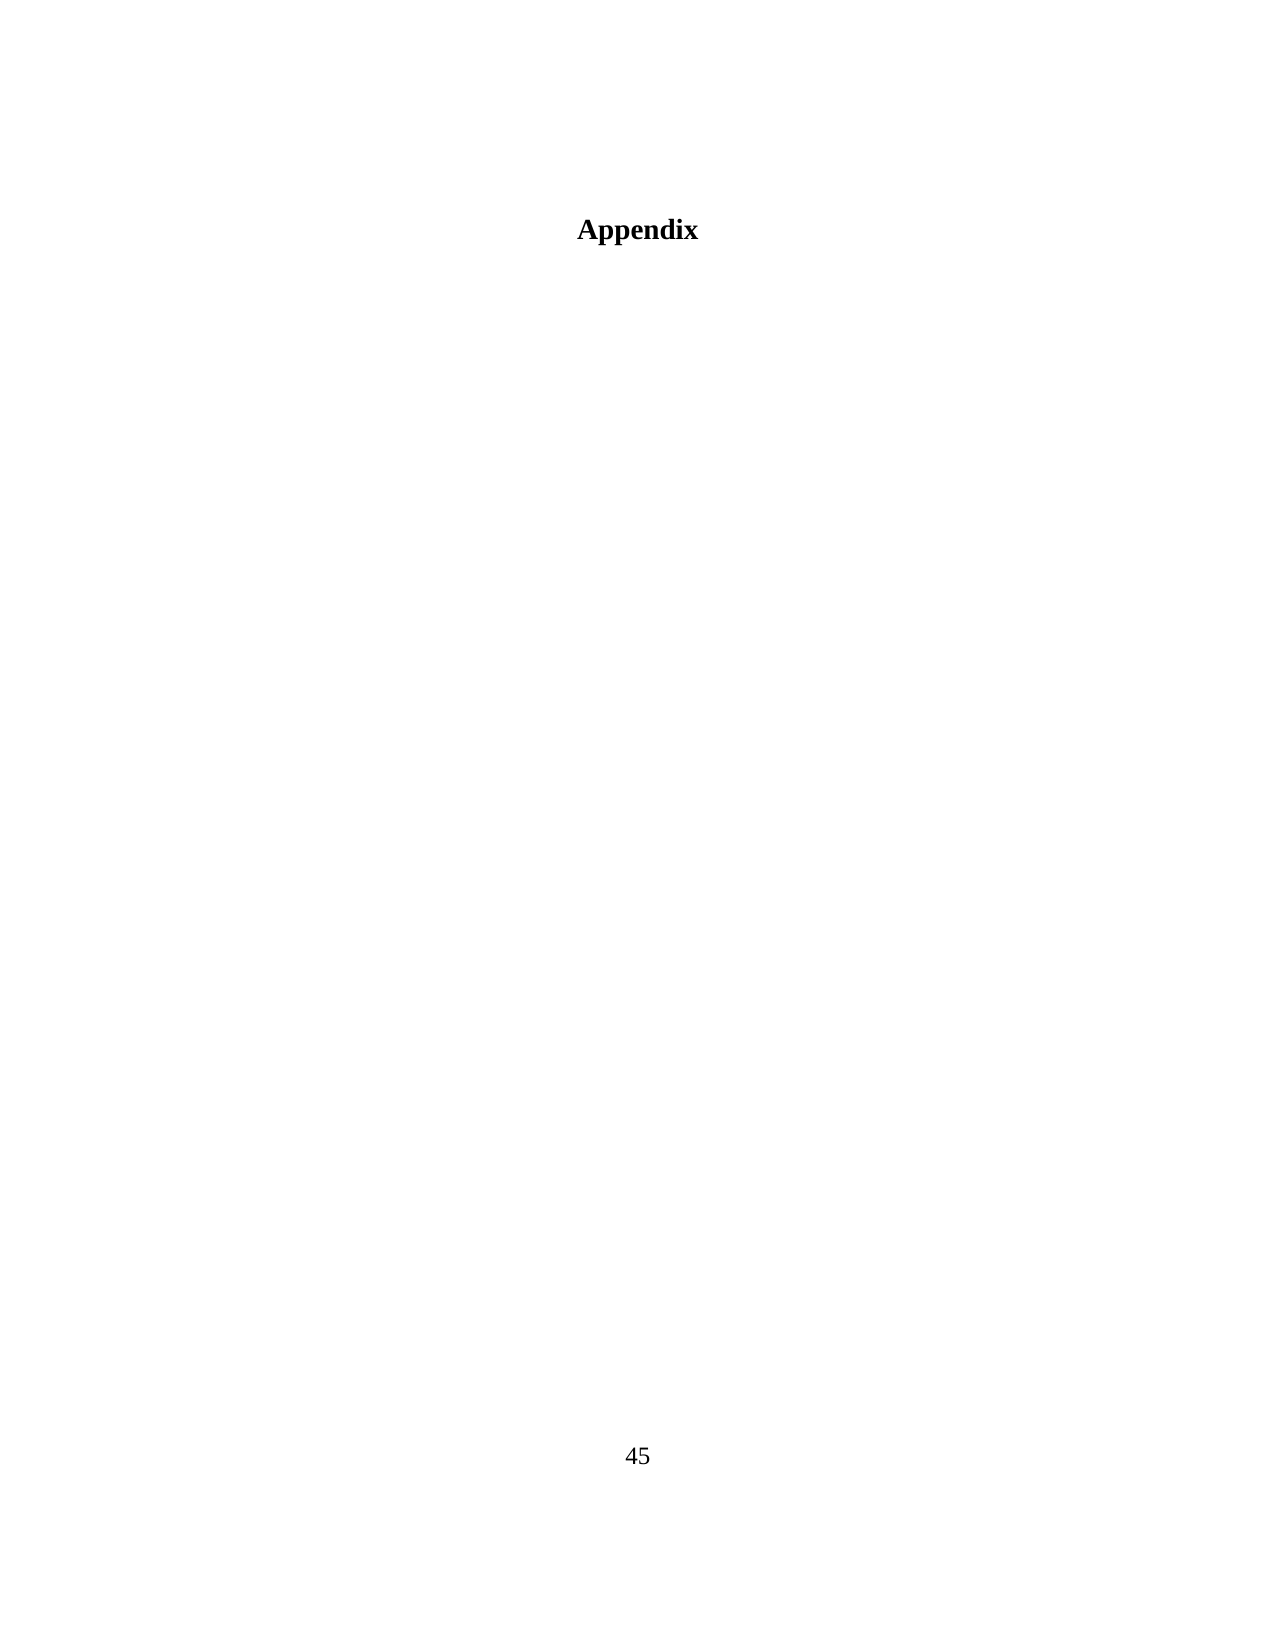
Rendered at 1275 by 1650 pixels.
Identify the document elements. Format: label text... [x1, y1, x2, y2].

subtitle Appendix [187, 212, 1087, 246]
